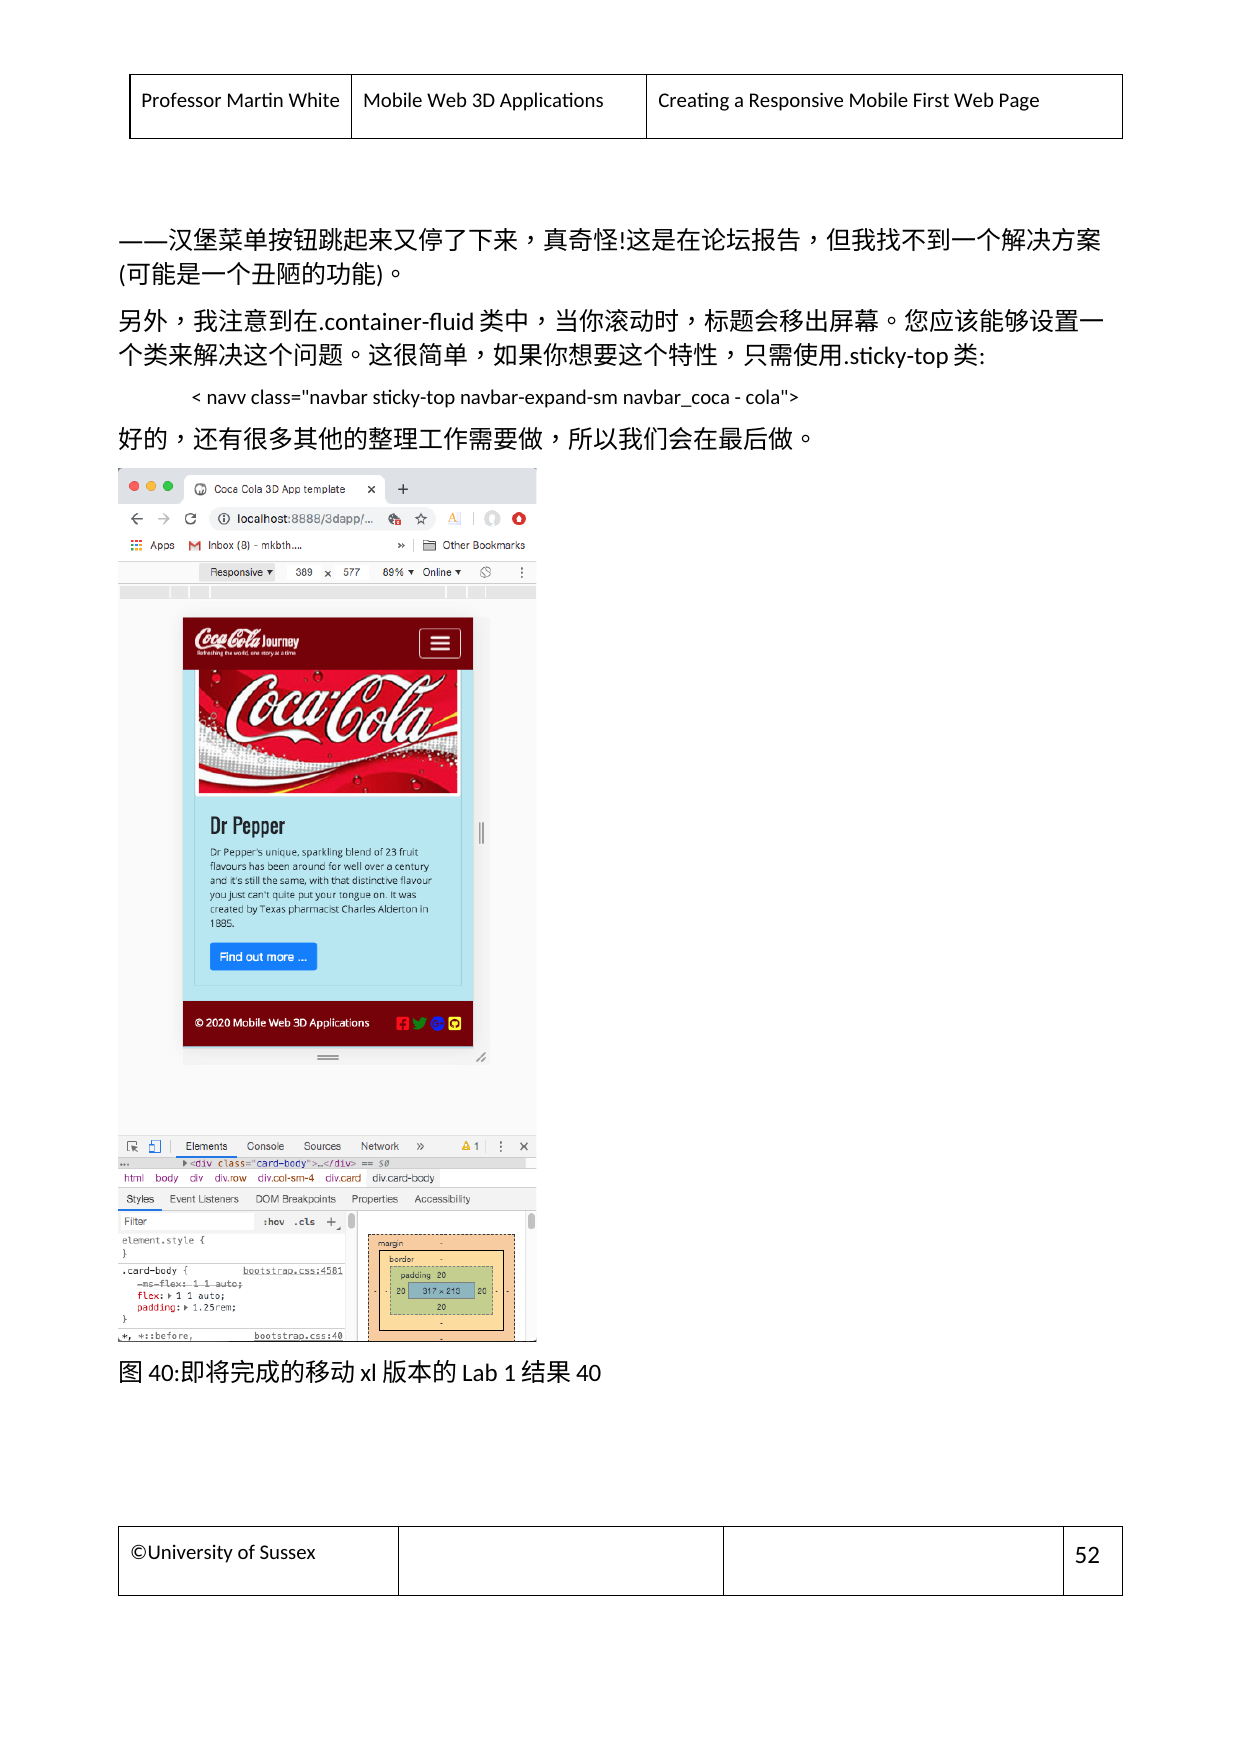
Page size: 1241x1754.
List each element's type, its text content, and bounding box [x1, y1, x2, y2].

text < navv class="navbar sticky-top navbar-expand-sm navbar_coca - cola"> [177, 384, 1122, 410]
picture [118, 468, 537, 1342]
text 图40:即将完成的移动xl版本的Lab 1结果 [118, 1354, 1122, 1388]
text 另外，我注意到在.container-fluid类中，当你滚动时，标题会移出屏幕。您应该能够设置一个类来解决这个问题。这很简单，如果你想要这个特性，只需使用.sticky-top类: [118, 304, 1122, 372]
text 好的，还有很多其他的整理工作需要做，所以我们会在最后做。 [118, 422, 1122, 456]
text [118, 223, 1122, 291]
